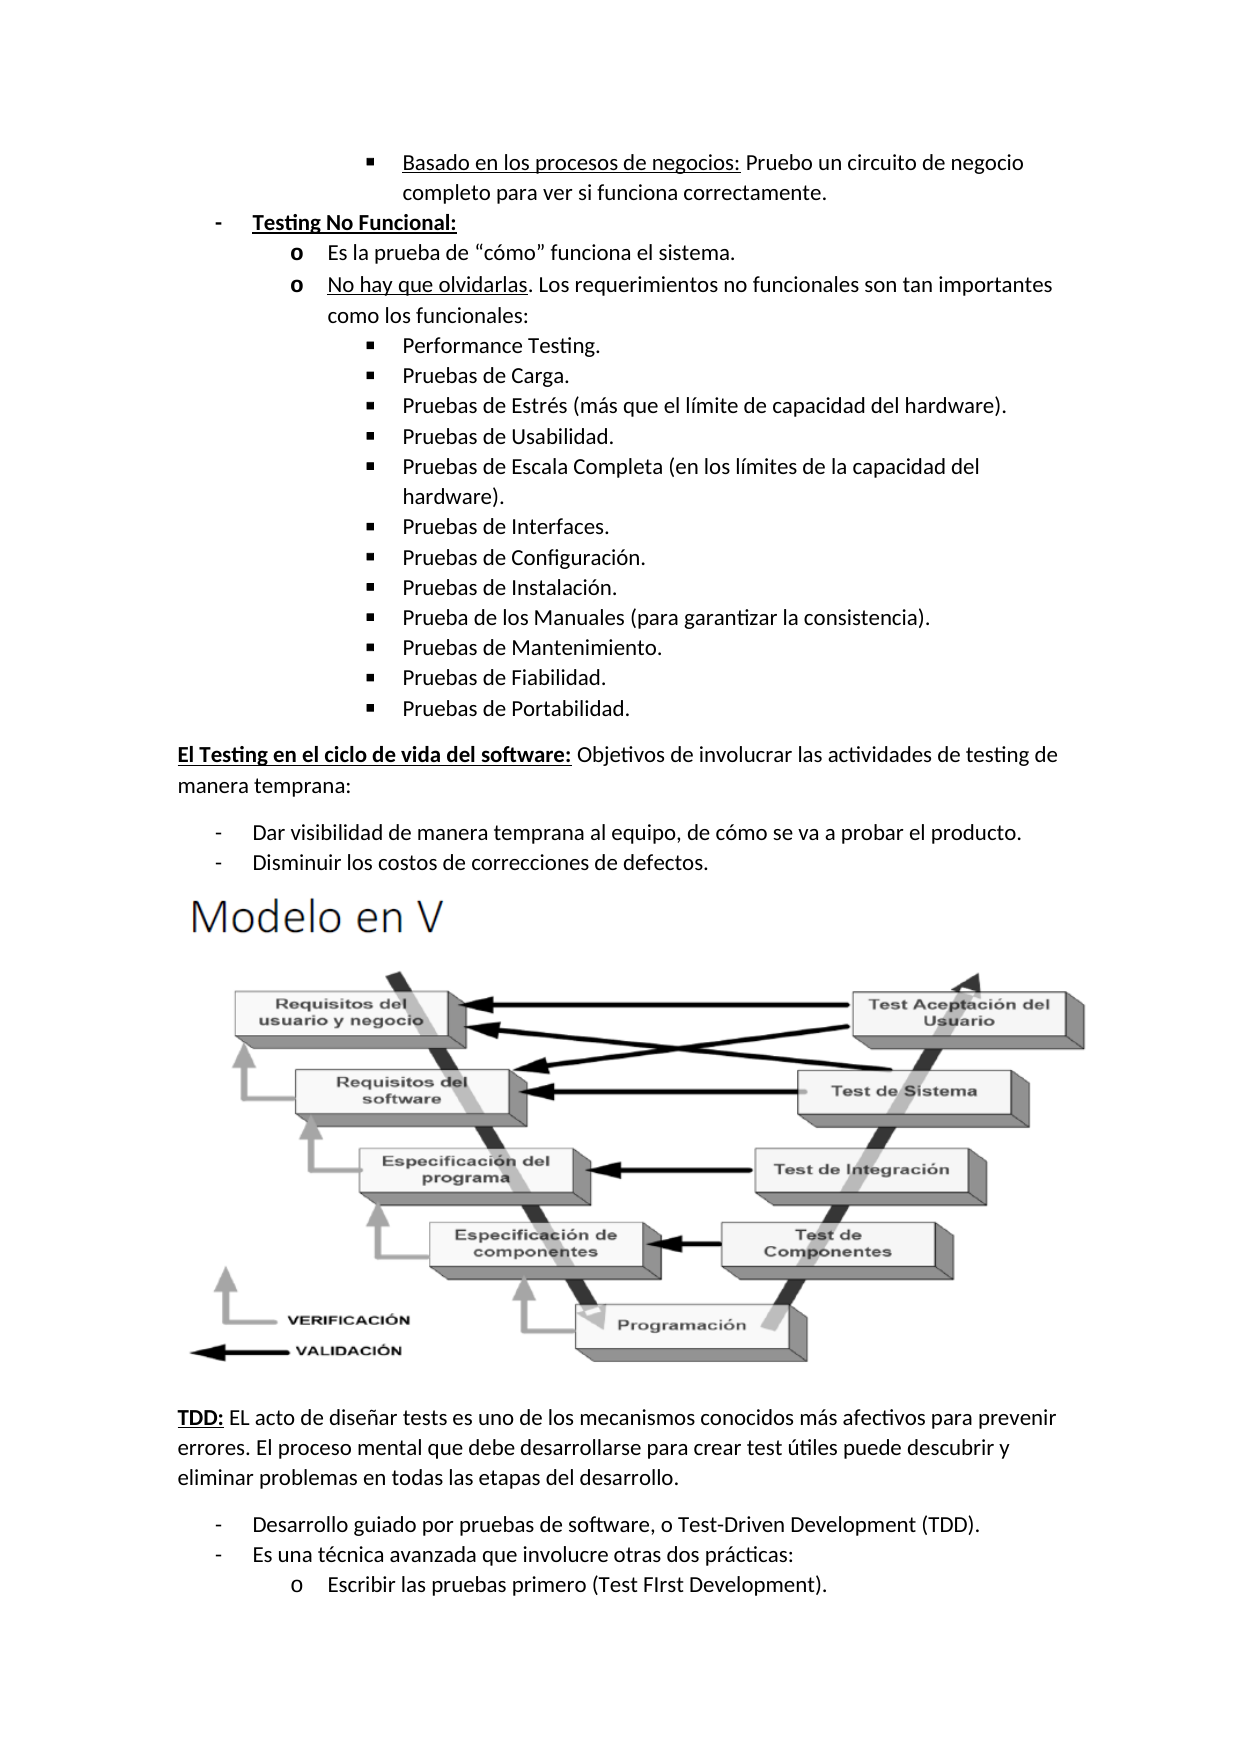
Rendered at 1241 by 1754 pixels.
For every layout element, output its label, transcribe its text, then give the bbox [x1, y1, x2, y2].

list Testing No Funcional: [215, 208, 1063, 236]
text TDD: EL acto de diseñar tests es uno de los mecanismos conocidos más afectivos para prevenir errores. El proceso mental que debe desarrollarse para crear test útiles puede descubrir y eliminar problemas en todas las etapas del desarrollo. [177, 1403, 1063, 1491]
list Pruebas de Escala Completa (en los límites de la capacidad del hardware). [365, 452, 1063, 510]
list Es una técnica avanzada que involucre otras dos prácticas: [215, 1540, 1063, 1568]
list Pruebas de Configuración. [365, 543, 1063, 571]
list No hay que olvidarlas. Los requerimientos no funcionales son tan importantes como los funcionales: [290, 270, 1063, 329]
picture [177, 894, 1098, 1384]
list Pruebas de Mantenimiento. [365, 633, 1063, 661]
list Pruebas de Estrés (más que el límite de capacidad del hardware). [365, 392, 1063, 420]
list Prueba de los Manuales (para garantizar la consistencia). [365, 603, 1063, 631]
list Pruebas de Fiabilidad. [365, 663, 1063, 692]
list Disminuir los costos de correcciones de defectos. [215, 848, 1063, 876]
list Pruebas de Usabilidad. [365, 422, 1063, 450]
list Es la prueba de “cómo” funciona el sistema. [290, 238, 1063, 267]
list Desarrollo guiado por pruebas de software, o Test-Driven Development (TDD). [215, 1510, 1063, 1538]
text El Testing en el ciclo de vida del software: Objetivos de involucrar las actividades de testing de manera temprana: [177, 741, 1063, 799]
list Performance Testing. [365, 331, 1063, 359]
list Pruebas de Instalación. [365, 573, 1063, 601]
list Pruebas de Portabilidad. [365, 694, 1063, 722]
list Pruebas de Carga. [365, 361, 1063, 389]
list Pruebas de Interfaces. [365, 512, 1063, 541]
list Dar visibilidad de manera temprana al equipo, de cómo se va a probar el producto. [215, 818, 1063, 846]
list Basado en los procesos de negocios: Pruebo un circuito de negocio completo para ver si funciona correctamente. [365, 148, 1063, 206]
list Escribir las pruebas primero (Test FIrst Development). [290, 1570, 1063, 1599]
